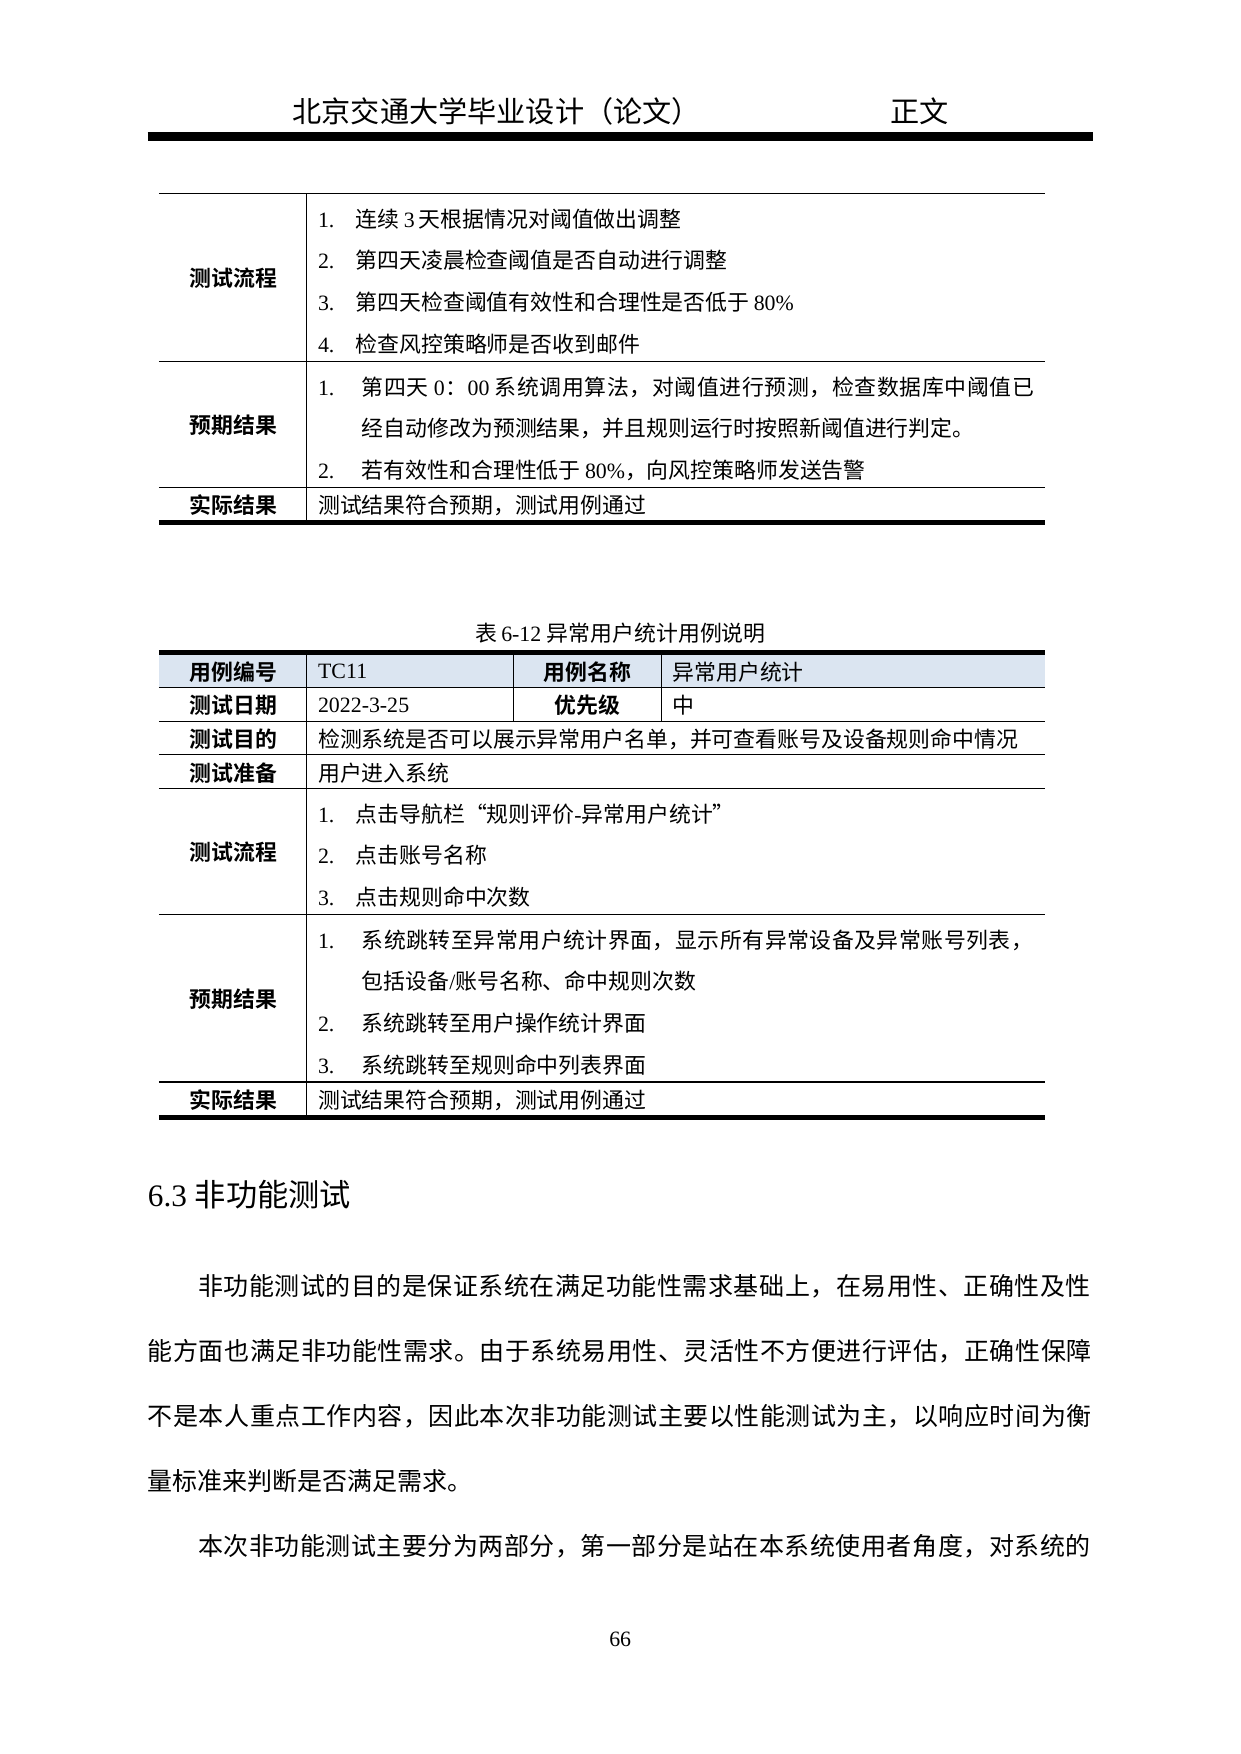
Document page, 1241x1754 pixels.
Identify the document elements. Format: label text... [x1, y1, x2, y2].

text 非功能测试的目的是保证系统在满足功能性需求基础上，在易用性、正确性及性能方面也满足非功能性需求。由于系统易用性、灵活性不方便进行评估，正确性保障不是本人重点工作内容，因此本次非功能测试主要以性能测试为主，以响应时间为衡量标准来判断是否满足需求。 [148, 1252, 1092, 1512]
table_header 用例名称 [514, 655, 661, 687]
table_cell 测试日期 [159, 688, 306, 721]
table_cell 检测系统是否可以展示异常用户名单，并可查看账号及设备规则命中情况 [307, 722, 1045, 754]
table_cell 第四天0：00系统调用算法，对阈值进行预测，检查数据库中阈值已经自动修改为预测结果，并且规则运行时按照新阈值进行判定。 若有效性和合理性低于80%，向风控策略师发送告警 [307, 362, 1045, 487]
table_cell 预期结果 [159, 915, 306, 1081]
table_cell 测试流程 [159, 789, 306, 914]
table_cell 点击导航栏“规则评价-异常用户统计” 点击账号名称 点击规则命中次数 [307, 789, 1045, 914]
table_cell 测试目的 [159, 722, 306, 754]
table_cell 实际结果 [159, 1083, 306, 1115]
table_cell 实际结果 [159, 488, 306, 520]
table_cell 中 [662, 688, 1045, 721]
table_cell 优先级 [514, 688, 661, 721]
text 表6-12 异常用户统计用例说明 [148, 608, 1092, 650]
table_cell 用户进入系统 [307, 755, 1045, 788]
table_header 异常用户统计 [662, 655, 1045, 687]
list 6.3 非功能测试 [148, 1170, 1092, 1215]
table_cell 测试结果符合预期，测试用例通过 [307, 1083, 1045, 1115]
table_cell 预期结果 [159, 362, 306, 487]
table_header TC11 [307, 655, 513, 687]
table_cell 2022-3-25 [307, 688, 513, 721]
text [148, 1512, 1092, 1577]
table_cell 系统跳转至异常用户统计界面，显示所有异常设备及异常账号列表，包括设备/账号名称、命中规则次数 系统跳转至用户操作统计界面 系统跳转至规则命中列表界面 [307, 915, 1045, 1081]
table_cell 测试准备 [159, 755, 306, 788]
table_cell 测试流程 [159, 194, 306, 361]
table_header 用例编号 [159, 655, 306, 687]
table_cell 测试结果符合预期，测试用例通过 [307, 488, 1045, 520]
table_cell 连续3天根据情况对阈值做出调整 第四天凌晨检查阈值是否自动进行调整 第四天检查阈值有效性和合理性是否低于80% 检查风控策略师是否收到邮件 [307, 194, 1045, 361]
